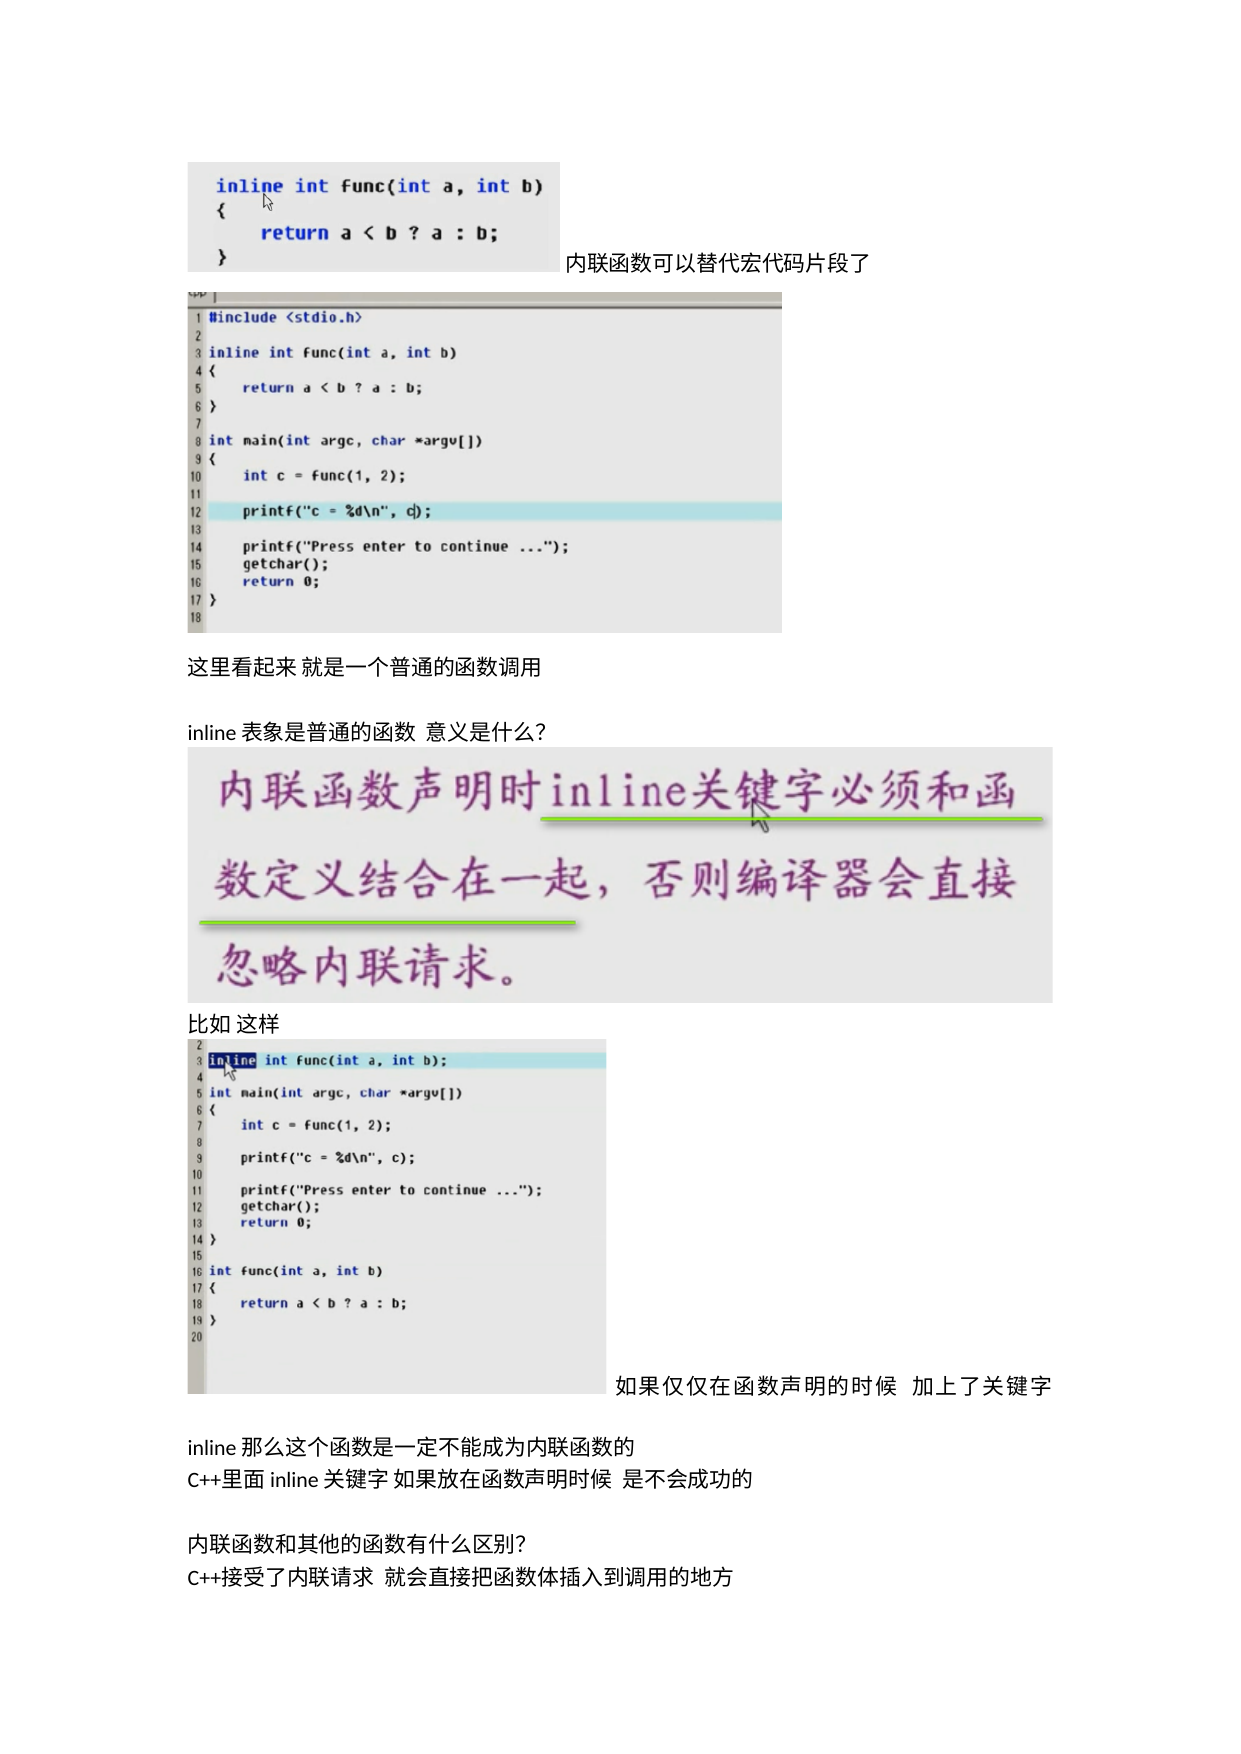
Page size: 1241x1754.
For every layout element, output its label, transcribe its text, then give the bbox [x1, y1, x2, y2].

text C++里面 inline关键字 如果放在函数声明时候 是不会成功的 [187, 1462, 1053, 1494]
text 比如 这样 [187, 1007, 1053, 1039]
picture [187, 1039, 607, 1394]
text C++接受了内联请求 就会直接把函数体插入到调用的地方 [187, 1559, 1053, 1592]
text 这里看起来 就是一个普通的函数调用 [187, 649, 1053, 682]
text 内联函数和其他的函数有什么区别？ [187, 1527, 1053, 1559]
picture [187, 162, 560, 272]
picture [187, 292, 782, 633]
text inline表象是普通的函数 意义是什么？ [187, 714, 1053, 747]
picture [187, 747, 1053, 1003]
